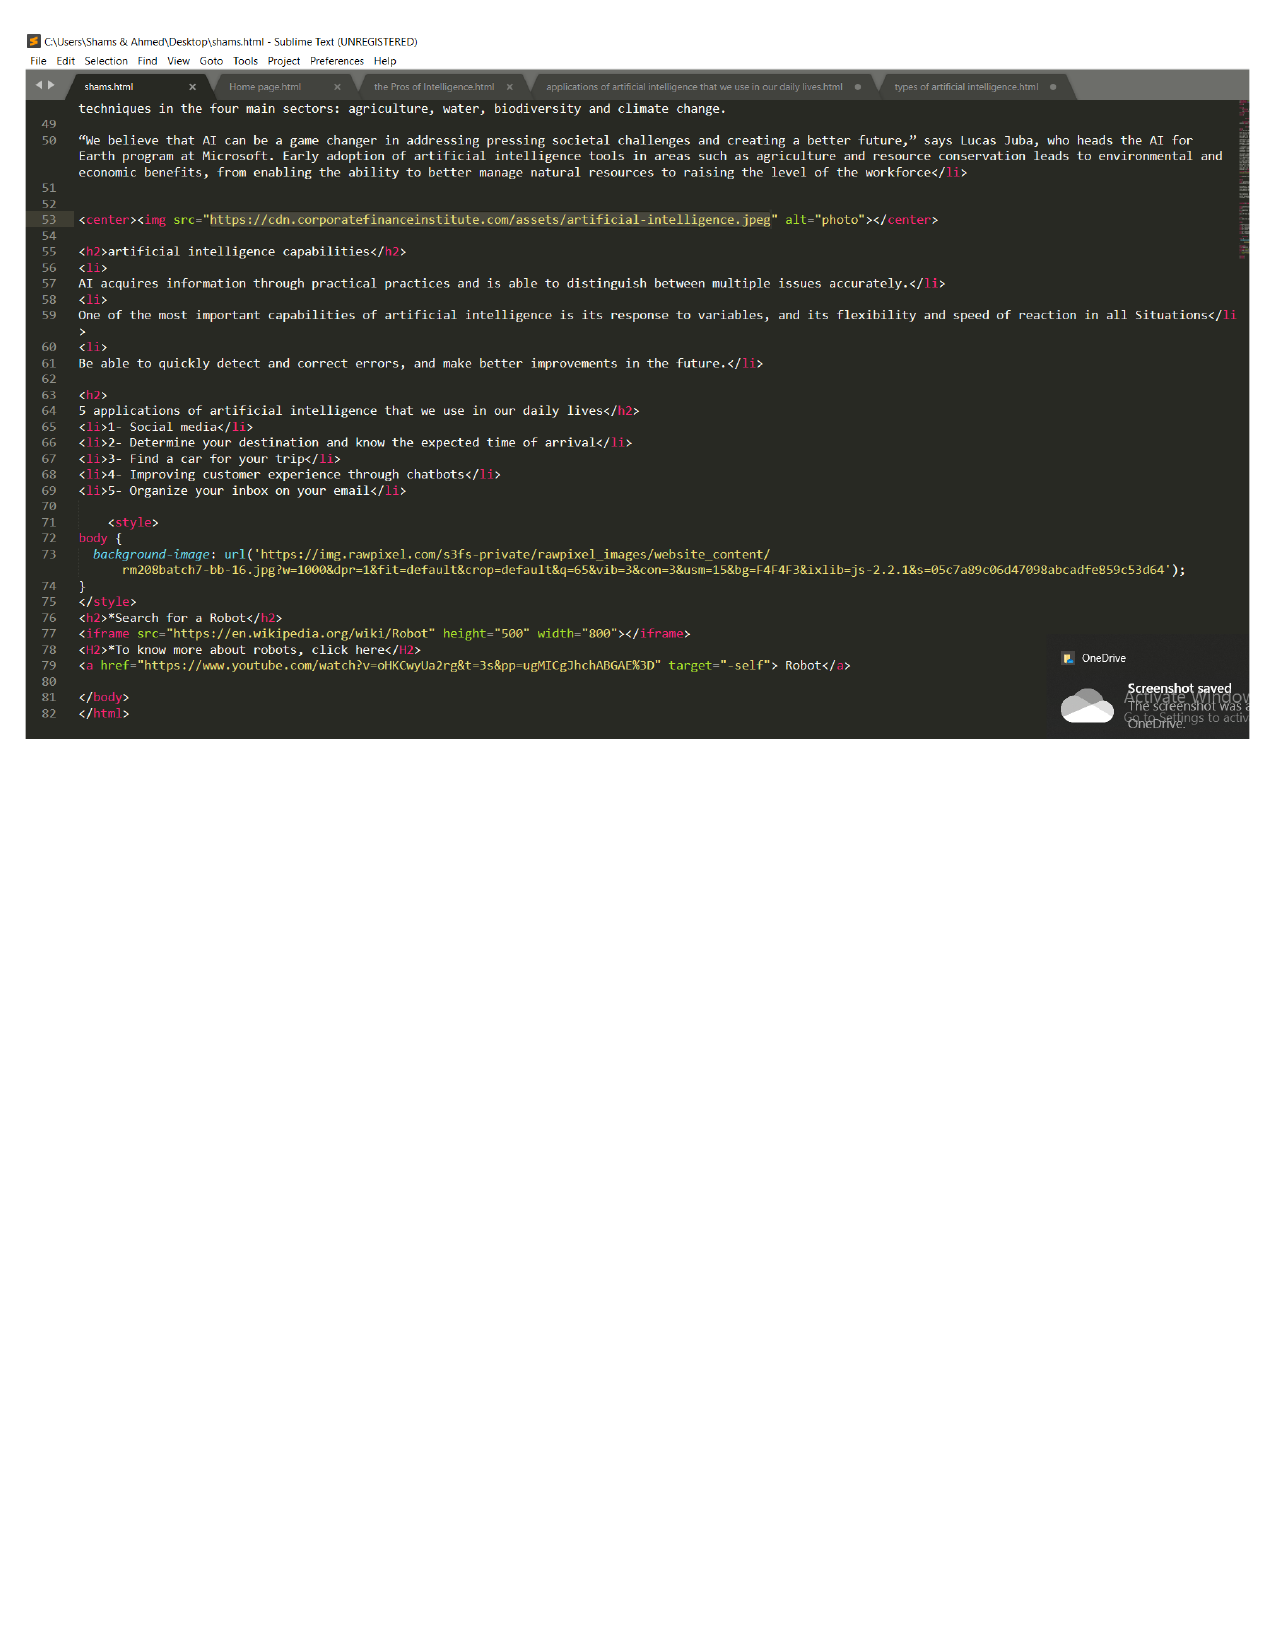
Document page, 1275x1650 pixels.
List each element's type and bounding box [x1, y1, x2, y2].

picture [25, 31, 1250, 739]
